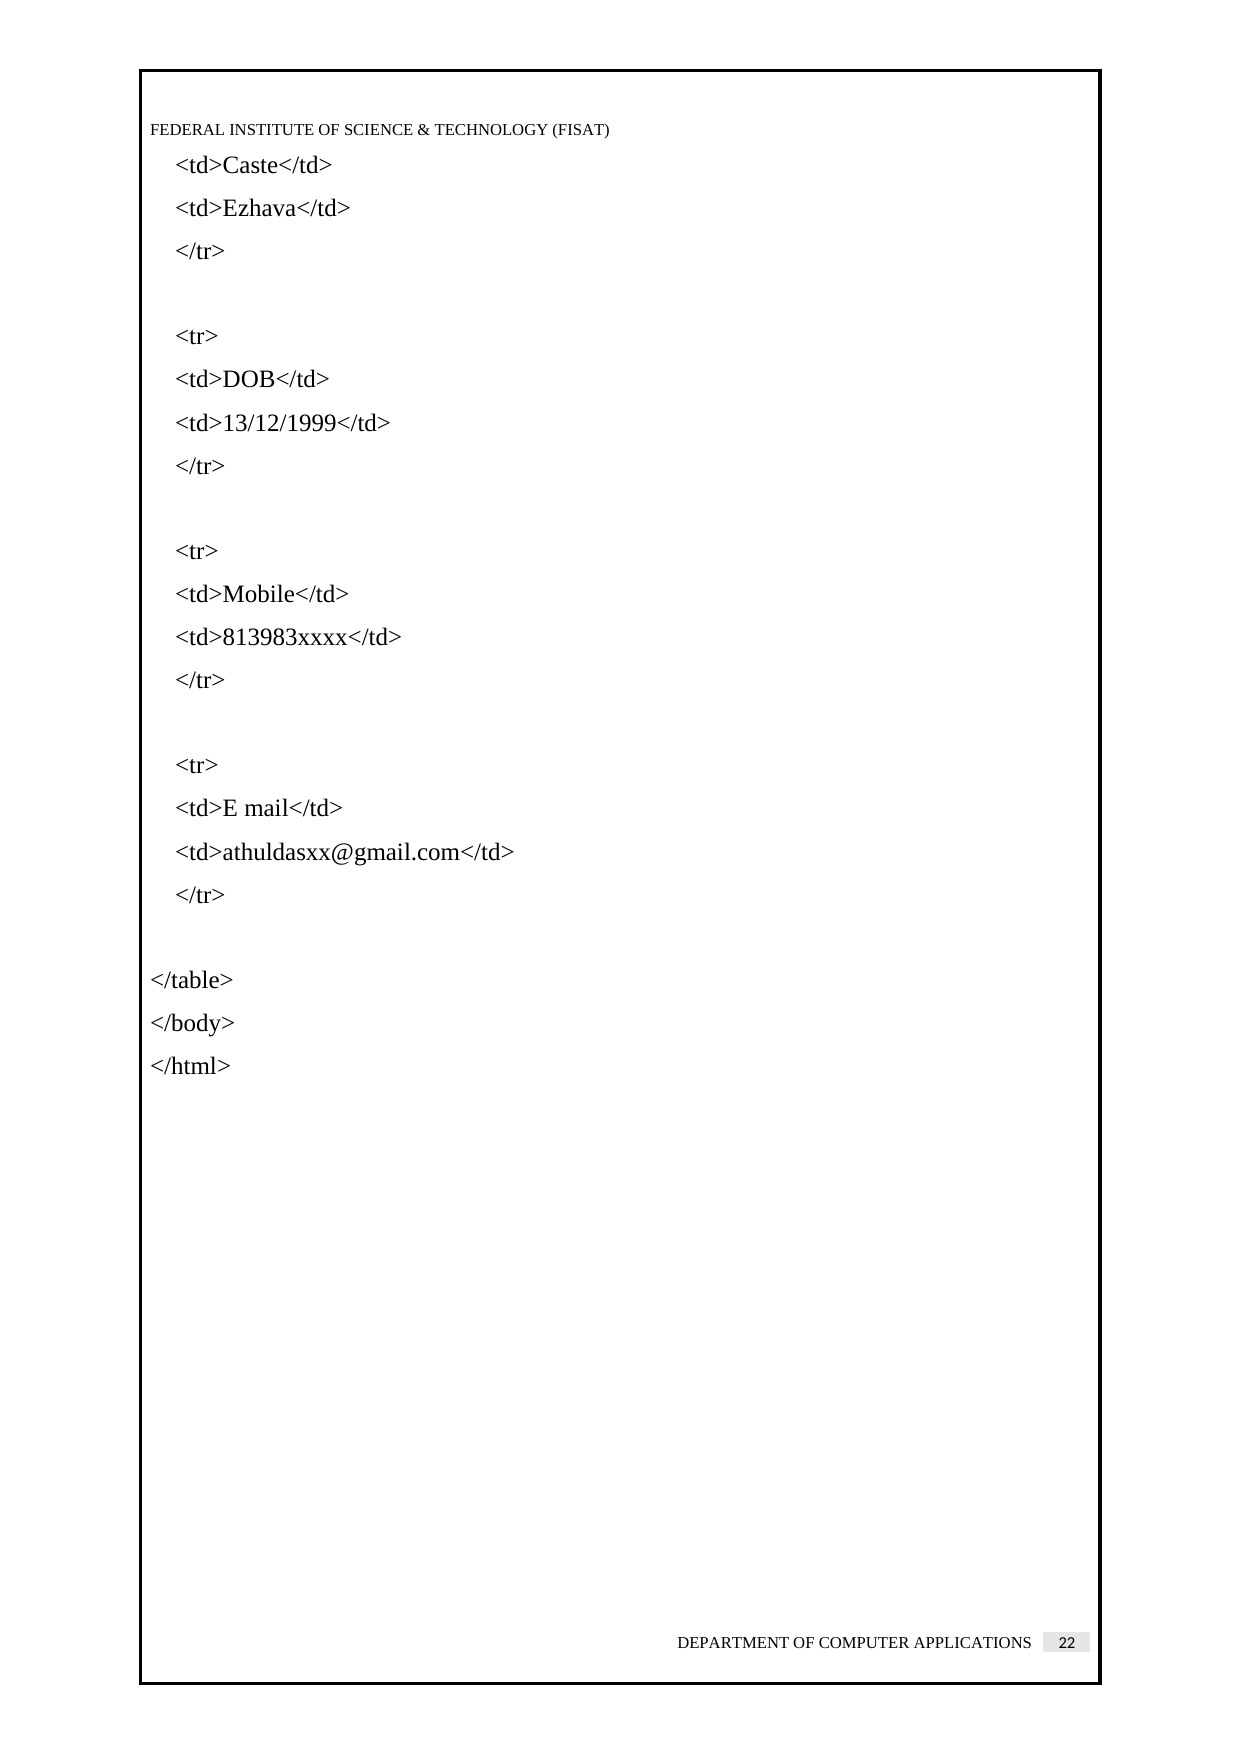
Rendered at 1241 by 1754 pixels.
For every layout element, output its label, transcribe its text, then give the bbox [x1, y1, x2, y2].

text <td>athuldasxx@gmail.com</td> [150, 837, 1090, 865]
text </table> [150, 965, 1090, 993]
text <tr> [150, 750, 1090, 779]
text <td>Caste</td> [150, 150, 1090, 179]
text </body> [150, 1008, 1090, 1037]
text <tr> [150, 536, 1090, 564]
text <td>Ezhava</td> [150, 193, 1090, 222]
text <td>DOB</td> [150, 364, 1090, 393]
text </tr> [150, 236, 1090, 265]
text </html> [150, 1051, 1090, 1080]
text </tr> [150, 451, 1090, 479]
text <td>E mail</td> [150, 793, 1090, 822]
text <td>813983xxxx</td> [150, 622, 1090, 651]
text <td>13/12/1999</td> [150, 408, 1090, 436]
text <tr> [150, 321, 1090, 350]
text </tr> [150, 880, 1090, 908]
text </tr> [150, 665, 1090, 694]
text <td>Mobile</td> [150, 579, 1090, 608]
